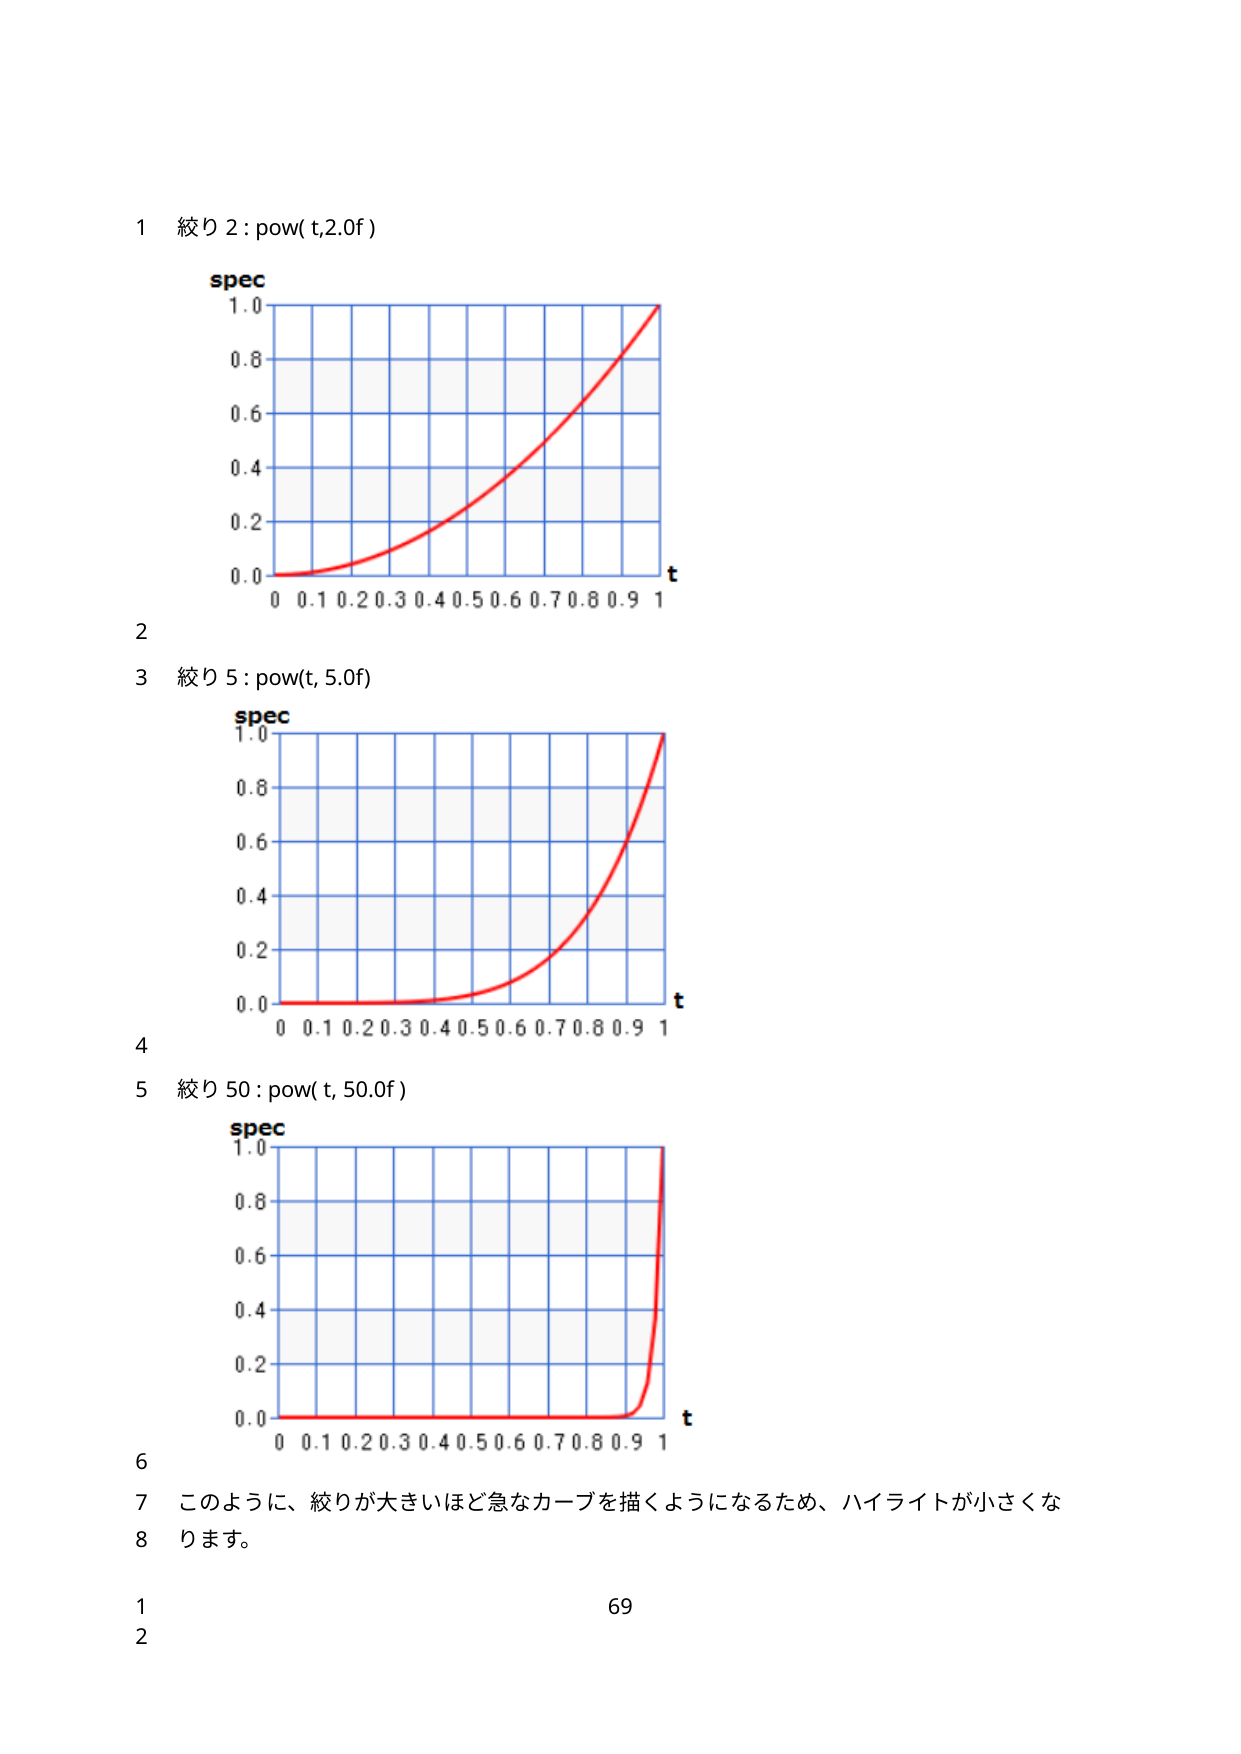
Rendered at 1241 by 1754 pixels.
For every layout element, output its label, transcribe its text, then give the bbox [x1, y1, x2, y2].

text 絞り5 : pow(t, 5.0f) [177, 657, 1063, 694]
text 絞り50 : pow( t, 50.0f ) [177, 1069, 1063, 1107]
picture [177, 694, 740, 1054]
text このように、絞りが大きいほど急なカーブを描くようになるため、ハイライトが小さくなります。 [177, 1482, 1063, 1557]
text 絞り2 : pow( t,2.0f ) [177, 207, 1063, 244]
picture [177, 1106, 747, 1470]
picture [182, 261, 715, 640]
